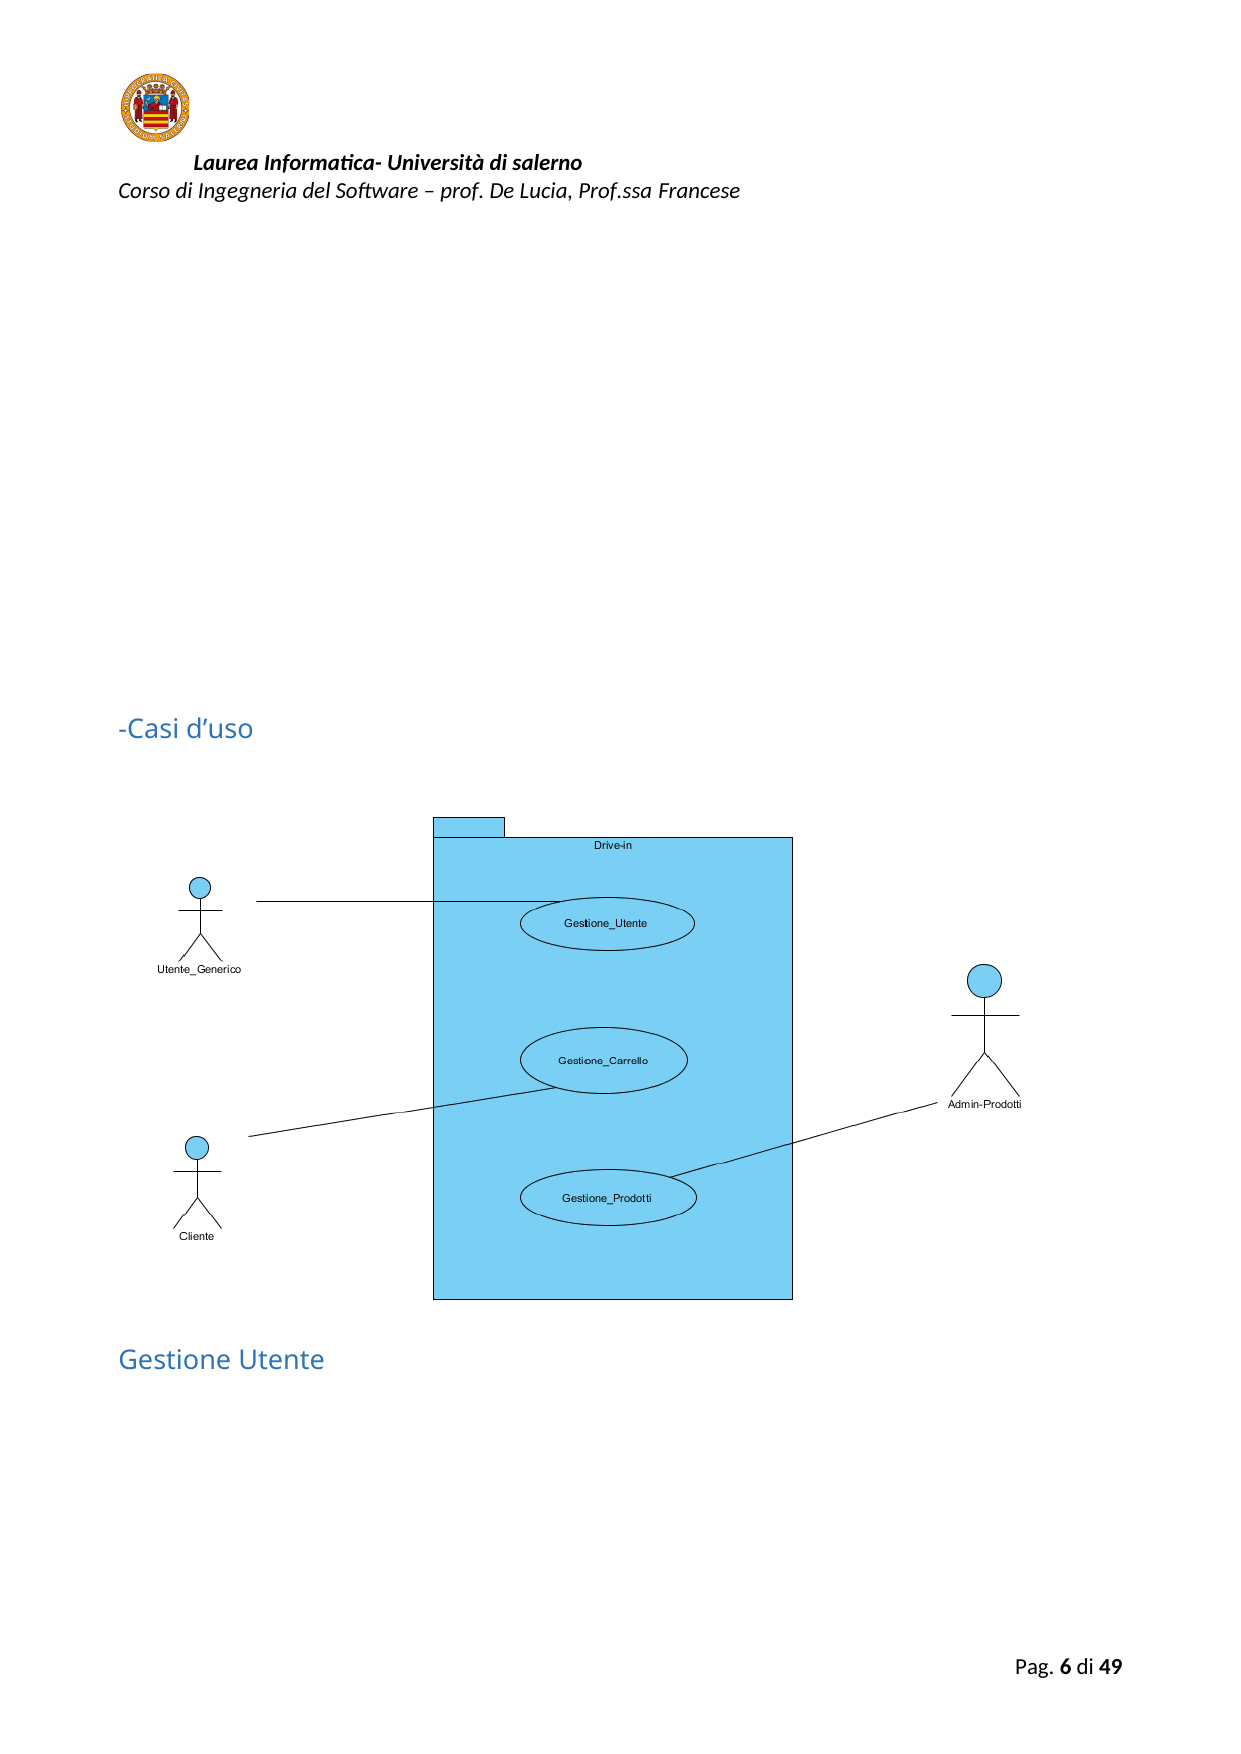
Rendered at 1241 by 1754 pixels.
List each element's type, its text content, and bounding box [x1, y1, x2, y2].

picture [121, 73, 190, 142]
subtitle -Casi d’uso [118, 710, 1122, 747]
subtitle Gestione Utente [118, 1340, 1122, 1377]
picture [118, 808, 1122, 1316]
